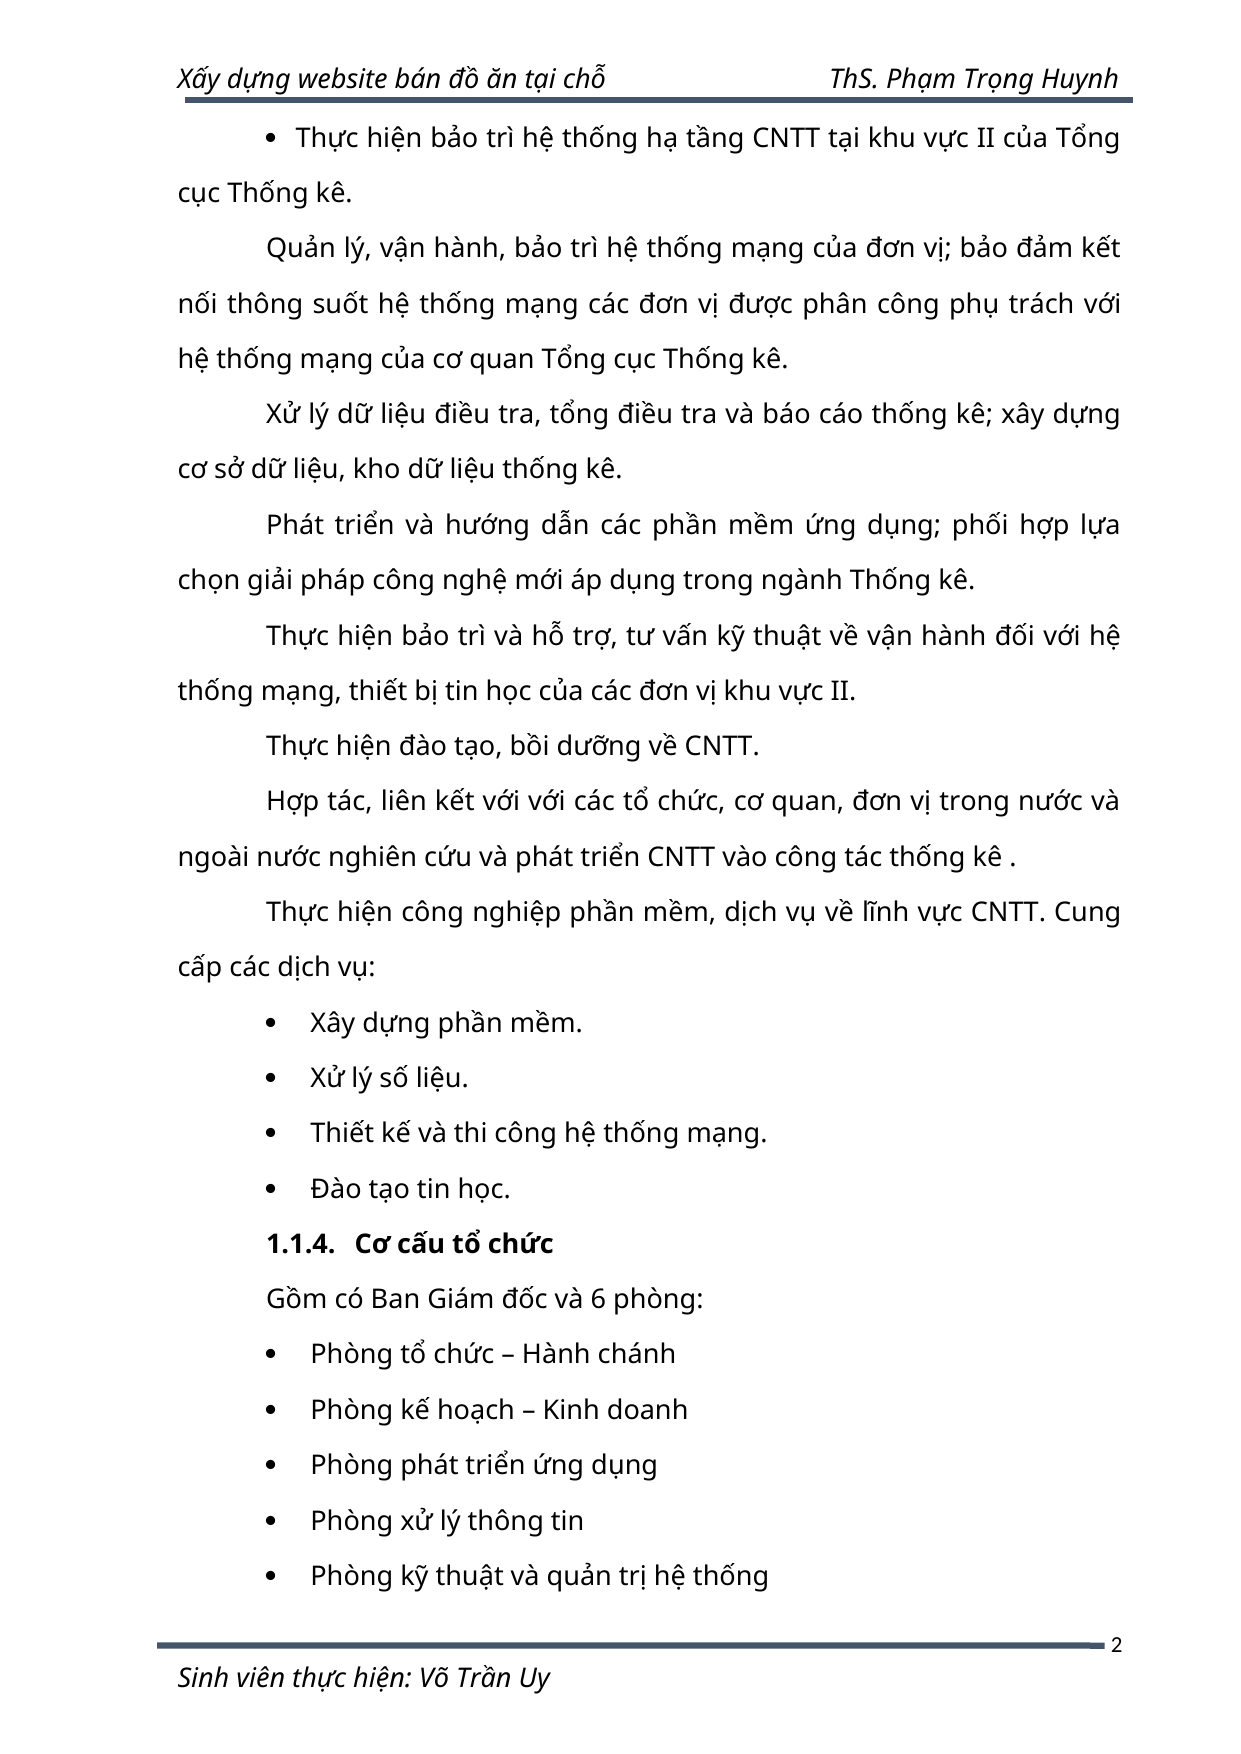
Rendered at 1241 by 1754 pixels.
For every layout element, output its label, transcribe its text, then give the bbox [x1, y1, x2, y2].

text Xử lý dữ liệu điều tra, tổng điều tra và báo cáo thống kê; xây dựng cơ sở dữ liệu, kho dữ liệu thống kê. [177, 395, 1122, 487]
text Thực hiện đào tạo, bồi dưỡng về CNTT. [177, 727, 1122, 763]
list Phòng kế hoạch – Kinh doanh [177, 1390, 1122, 1427]
list Phòng phát triển ứng dụng [177, 1446, 1122, 1482]
list Cơ cấu tổ chức [177, 1224, 1122, 1261]
list Đào tạo tin học. [177, 1169, 1122, 1206]
text Thực hiện bảo trì và hỗ trợ, tư vấn kỹ thuật về vận hành đối với hệ thống mạng, thiết bị tin học của các đơn vị khu vực II. [177, 616, 1122, 708]
list Thiết kế và thi công hệ thống mạng. [177, 1114, 1122, 1151]
text Thực hiện công nghiệp phần mềm, dịch vụ về lĩnh vực CNTT. Cung cấp các dịch vụ: [177, 892, 1122, 985]
list Phòng kỹ thuật và quản trị hệ thống [177, 1556, 1122, 1593]
text Phát triển và hướng dẫn các phần mềm ứng dụng; phối hợp lựa chọn giải pháp công nghệ mới áp dụng trong ngành Thống kê. [177, 505, 1122, 597]
list Xử lý số liệu. [177, 1058, 1122, 1095]
text Quản lý, vận hành, bảo trì hệ thống mạng của đơn vị; bảo đảm kết nối thông suốt hệ thống mạng các đơn vị được phân công phụ trách với hệ thống mạng của cơ quan Tổng cục Thống kê. [177, 229, 1122, 376]
list Phòng xử lý thông tin [177, 1501, 1122, 1538]
list Thực hiện bảo trì hệ thống hạ tầng CNTT tại khu vực II của Tổng cục Thống kê. [177, 118, 1122, 210]
list Gồm có Ban Giám đốc và 6 phòng: [177, 1280, 1122, 1317]
list Phòng tổ chức – Hành chánh [177, 1335, 1122, 1372]
list Xây dựng phần mềm. [177, 1003, 1122, 1040]
text Hợp tác, liên kết với với các tổ chức, cơ quan, đơn vị trong nước và ngoài nước nghiên cứu và phát triển CNTT vào công tác thống kê . [177, 782, 1122, 874]
